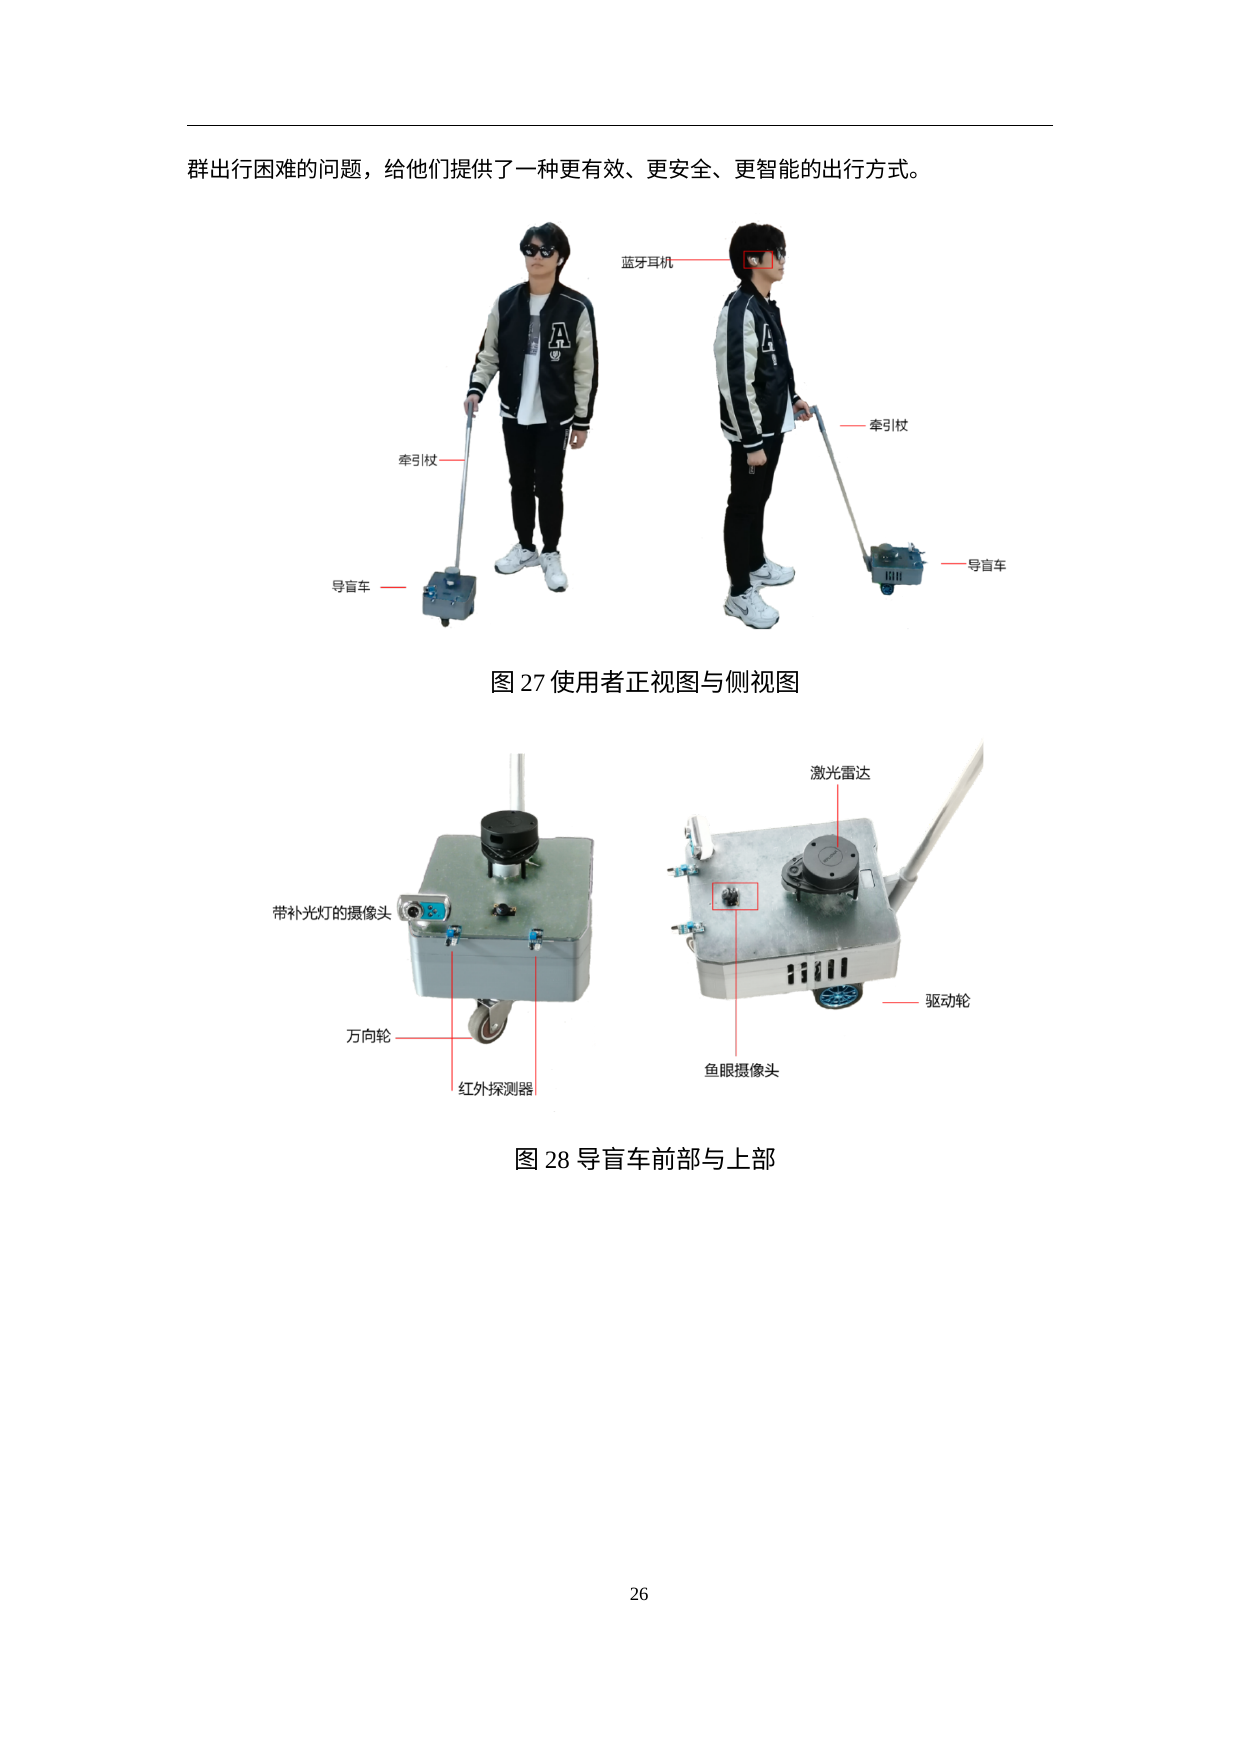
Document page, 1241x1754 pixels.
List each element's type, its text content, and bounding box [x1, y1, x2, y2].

picture [263, 730, 984, 1124]
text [187, 139, 1053, 187]
picture [253, 211, 1014, 646]
